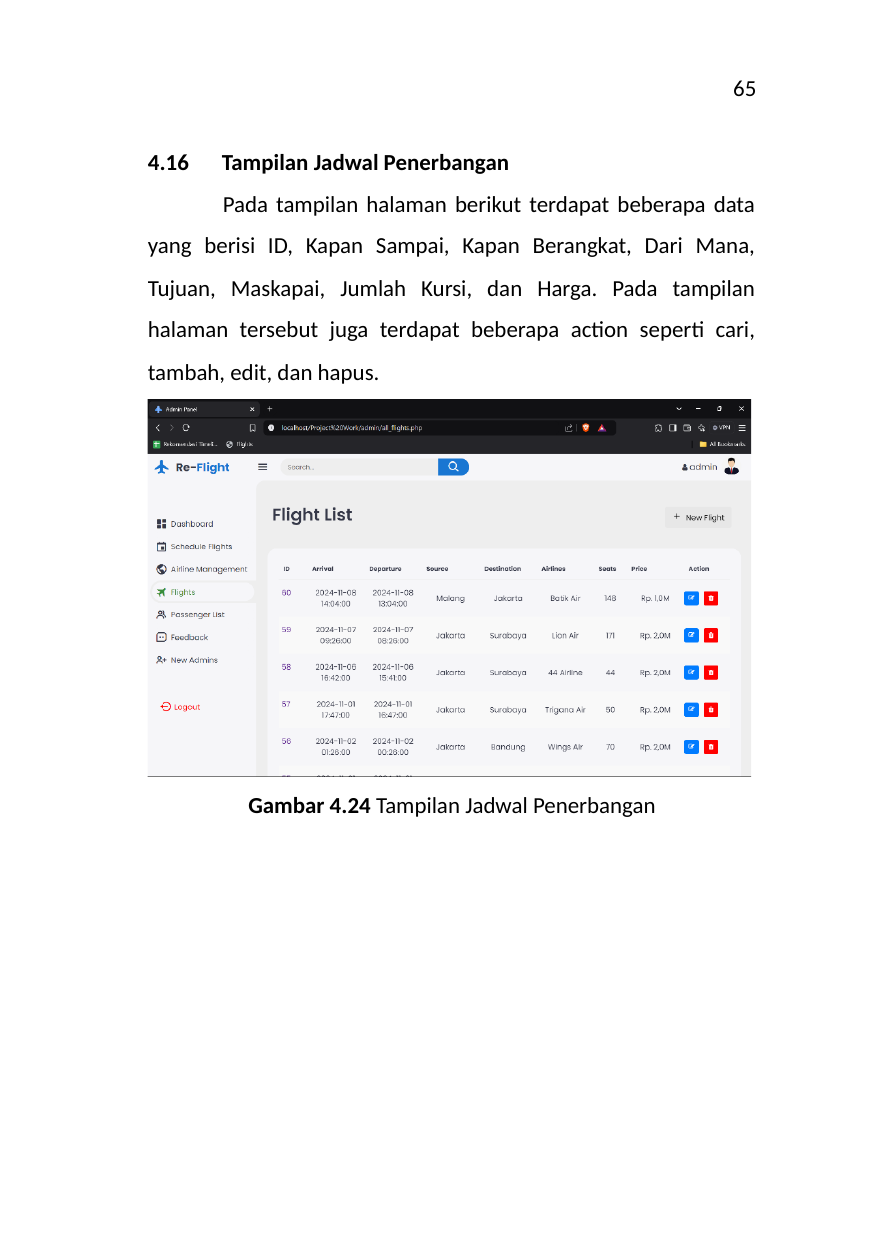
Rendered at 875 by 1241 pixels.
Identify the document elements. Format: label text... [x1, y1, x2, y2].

picture [147, 399, 752, 777]
text Pada tampilan halaman berikut terdapat beberapa data yang berisi ID, Kapan Sampai, Kapan Berangkat, Dari Mana, Tujuan, Maskapai, Jumlah Kursi, dan Harga. Pada tampilan halaman tersebut juga terdapat beberapa action seperti cari, tambah, edit, dan hapus. [148, 190, 756, 386]
text Gambar 4.24 Tampilan Jadwal Penerbangan [148, 791, 756, 819]
subtitle Tampilan Jadwal Penerbangan [148, 148, 756, 176]
